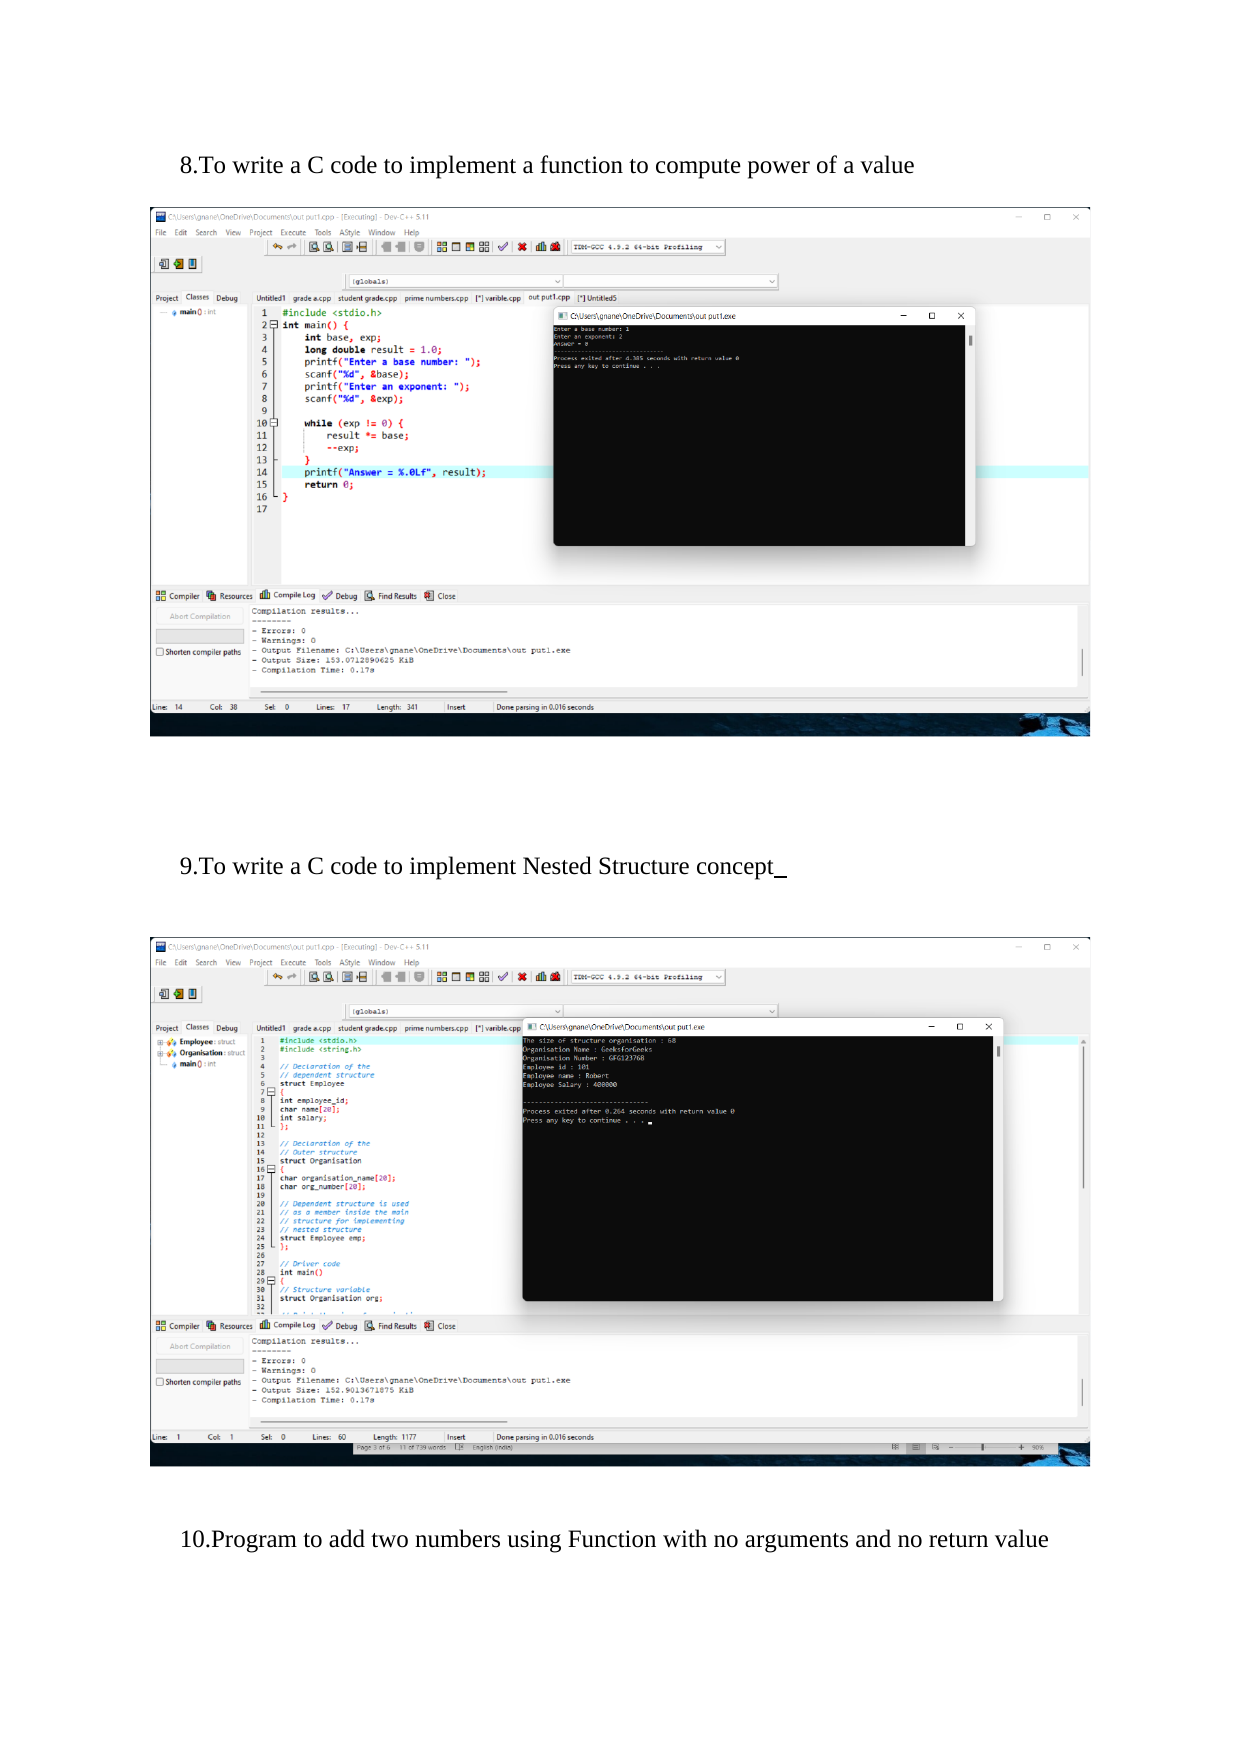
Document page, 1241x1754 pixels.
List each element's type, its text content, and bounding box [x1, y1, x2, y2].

picture [150, 207, 1091, 737]
text 10.Program to add two numbers using Function with no arguments and no return value [179, 1524, 1090, 1553]
picture [150, 937, 1091, 1467]
text 8.To write a C code to implement a function to compute power of a value [179, 150, 1090, 179]
text 9.To write a C code to implement Nested Structure concept [179, 851, 1090, 880]
